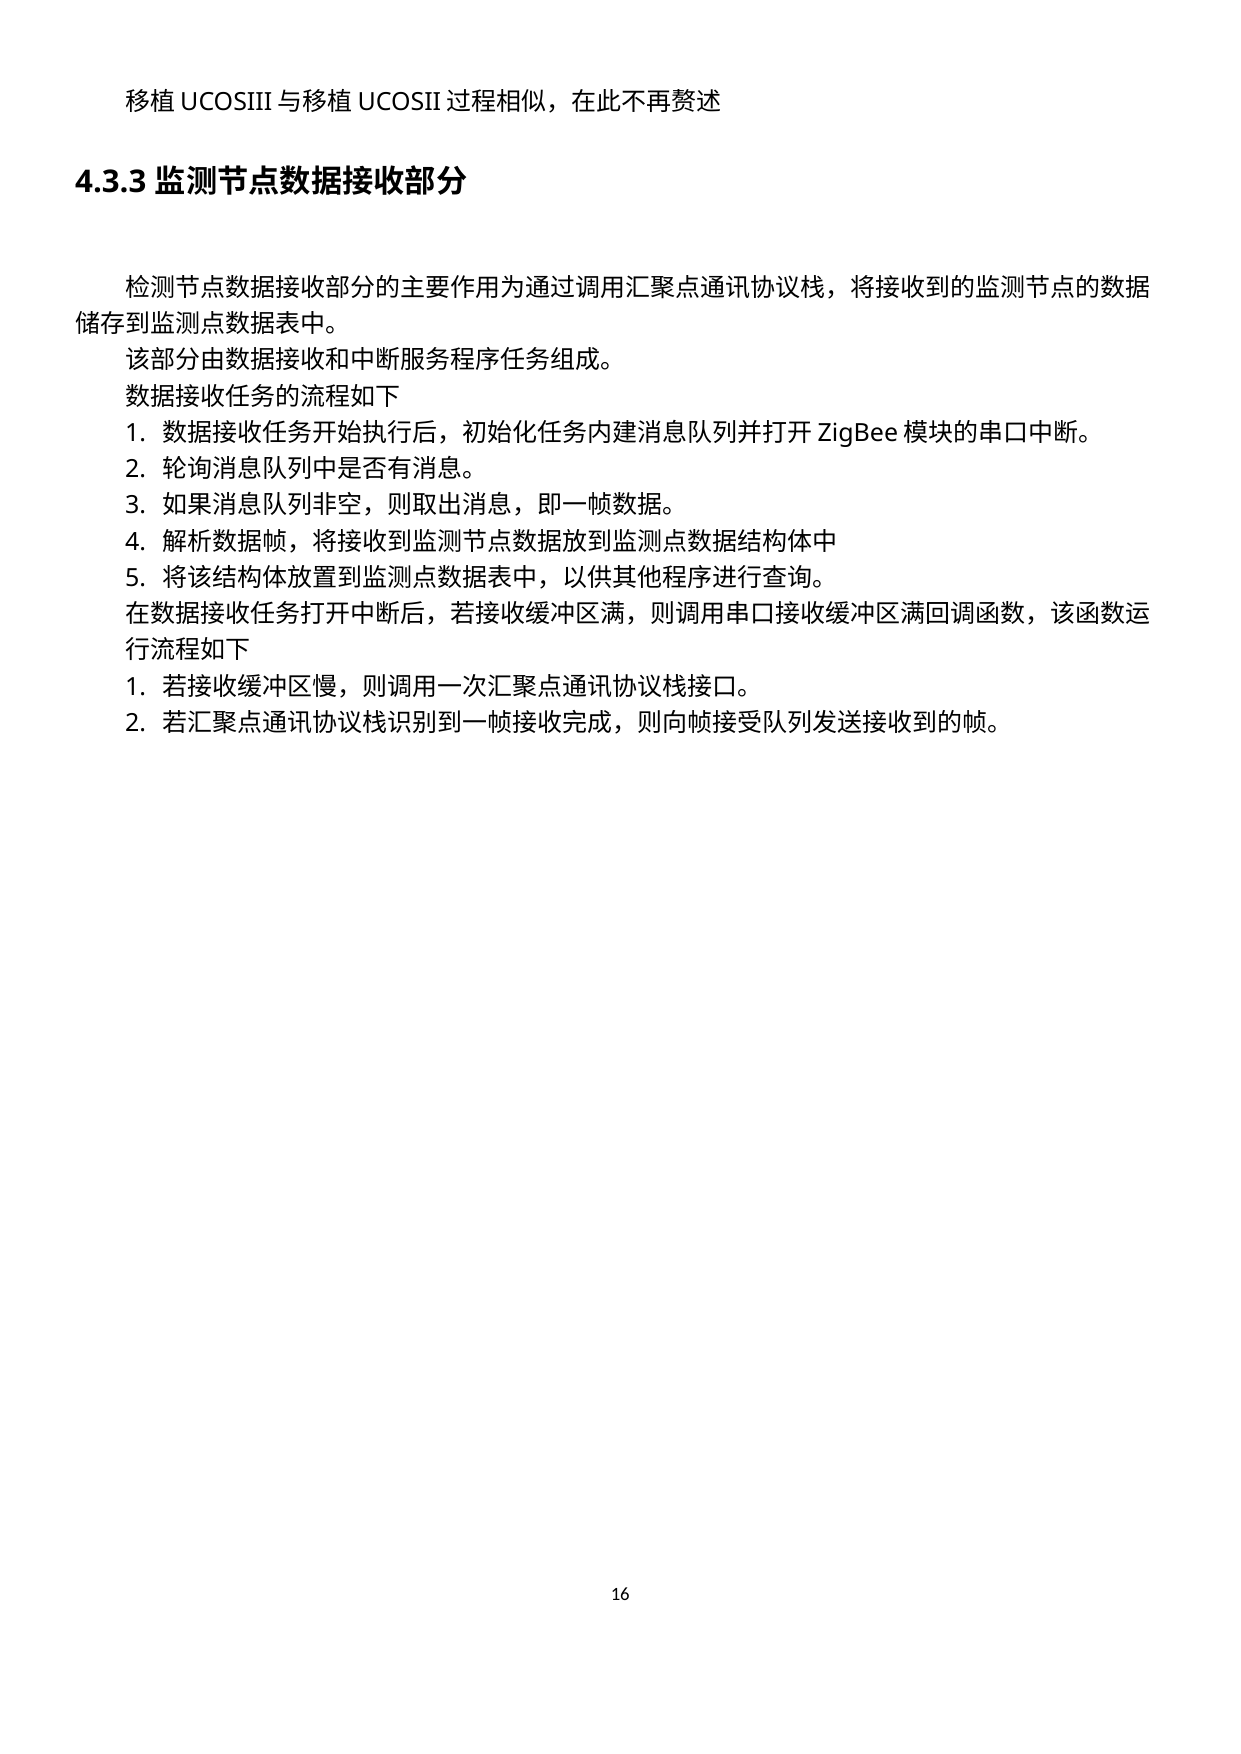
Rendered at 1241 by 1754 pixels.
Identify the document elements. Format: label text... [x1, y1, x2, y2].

text 数据接收任务的流程如下 [75, 376, 1165, 412]
text 检测节点数据接收部分的主要作用为通过调用汇聚点通讯协议栈，将接收到的监测节点的数据储存到监测点数据表中。 [75, 267, 1165, 340]
text 该部分由数据接收和中断服务程序任务组成。 [75, 340, 1165, 376]
text 在数据接收任务打开中断后，若接收缓冲区满，则调用串口接收缓冲区满回调函数，该函数运行流程如下 [125, 593, 1165, 666]
list 如果消息队列非空，则取出消息，即一帧数据。 [125, 485, 1165, 521]
list 解析数据帧，将接收到监测节点数据放到监测点数据结构体中 [125, 521, 1165, 557]
text 移植UCOSIII与移植UCOSII过程相似，在此不再赘述 [75, 81, 1165, 117]
text 监测节点数据接收部分 [75, 147, 1165, 212]
list 轮询消息队列中是否有消息。 [125, 448, 1165, 485]
list 若接收缓冲区慢，则调用一次汇聚点通讯协议栈接口。 [125, 666, 1165, 702]
list 将该结构体放置到监测点数据表中，以供其他程序进行查询。 [125, 557, 1165, 593]
list 若汇聚点通讯协议栈识别到一帧接收完成，则向帧接受队列发送接收到的帧。 [125, 702, 1165, 738]
list 数据接收任务开始执行后，初始化任务内建消息队列并打开ZigBee模块的串口中断。 [125, 412, 1165, 448]
